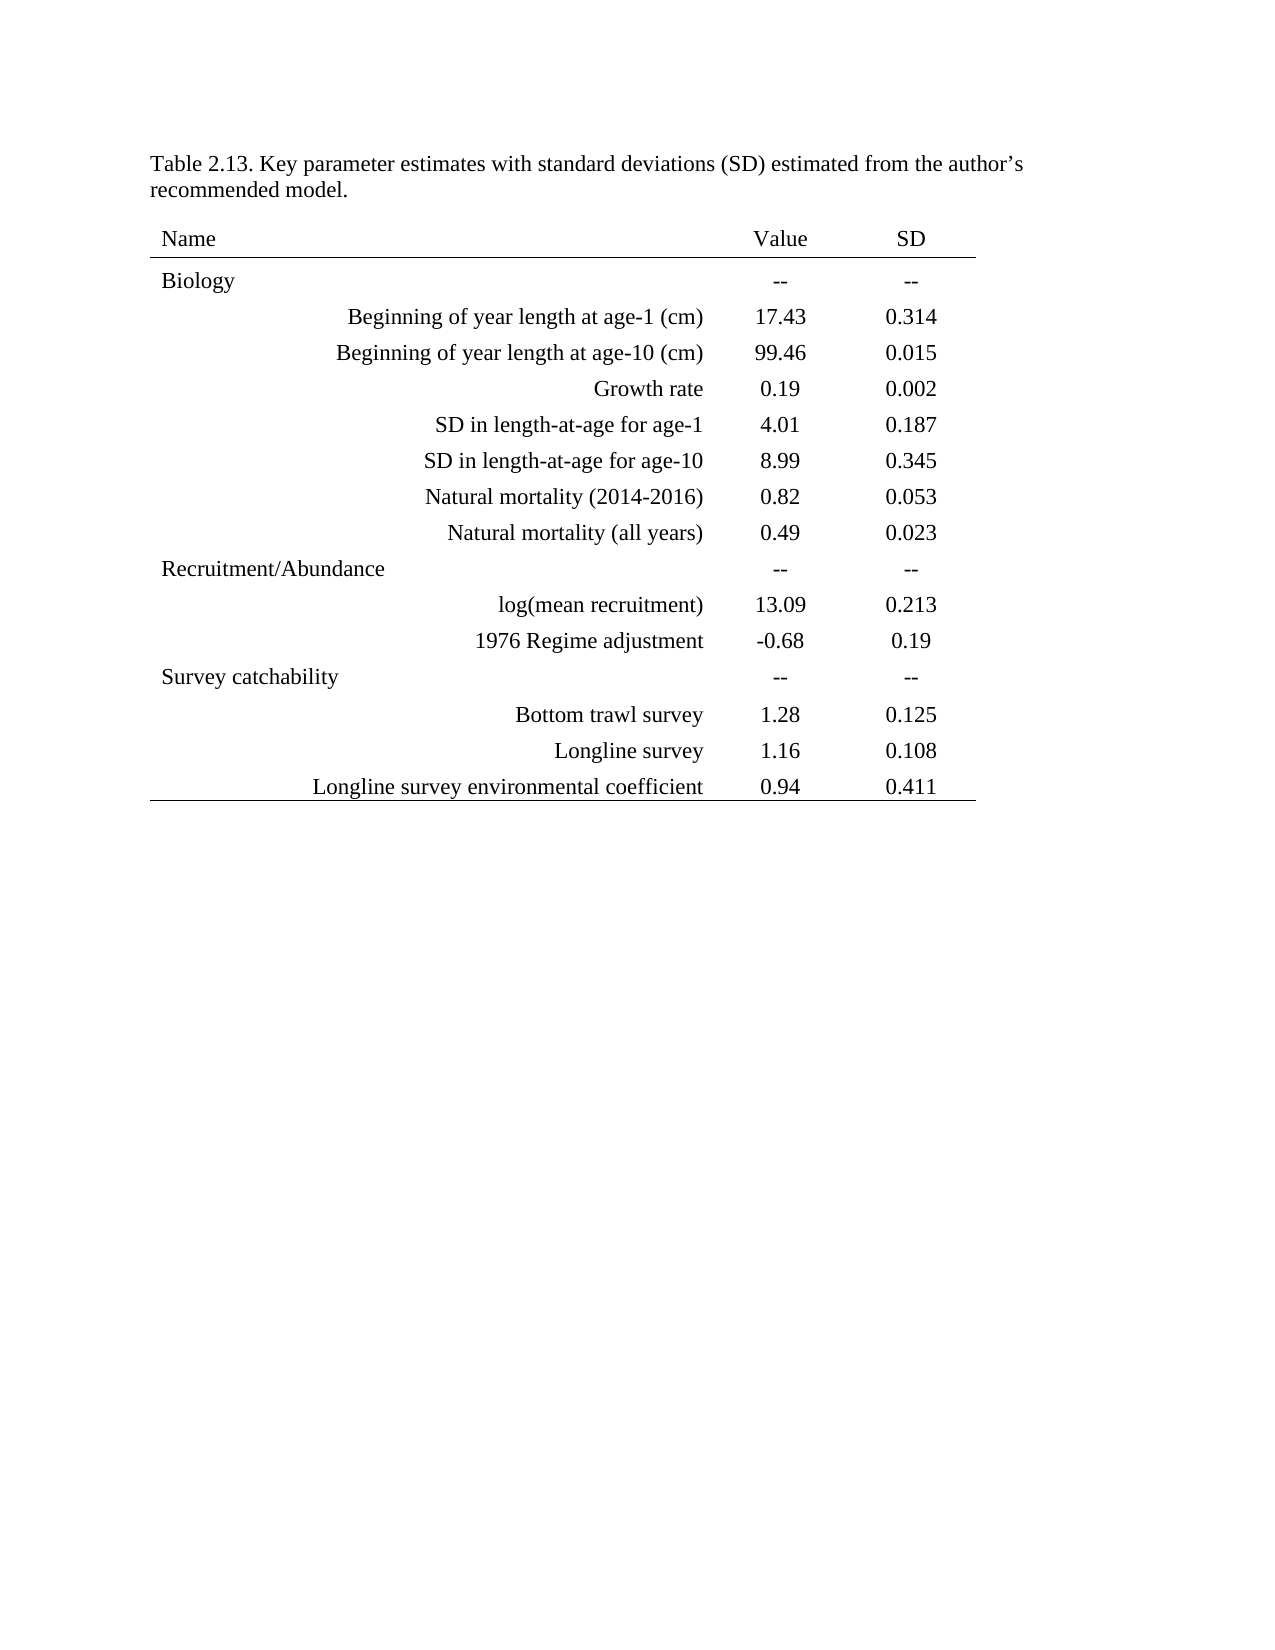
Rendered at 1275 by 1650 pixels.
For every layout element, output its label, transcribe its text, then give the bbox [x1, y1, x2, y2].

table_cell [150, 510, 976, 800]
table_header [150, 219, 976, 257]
subtitle Table 2.13. Key parameter estimates with standard deviations (SD) estimated from the author’s recommended model. [150, 150, 1125, 203]
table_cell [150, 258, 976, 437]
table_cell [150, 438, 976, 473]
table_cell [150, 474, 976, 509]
